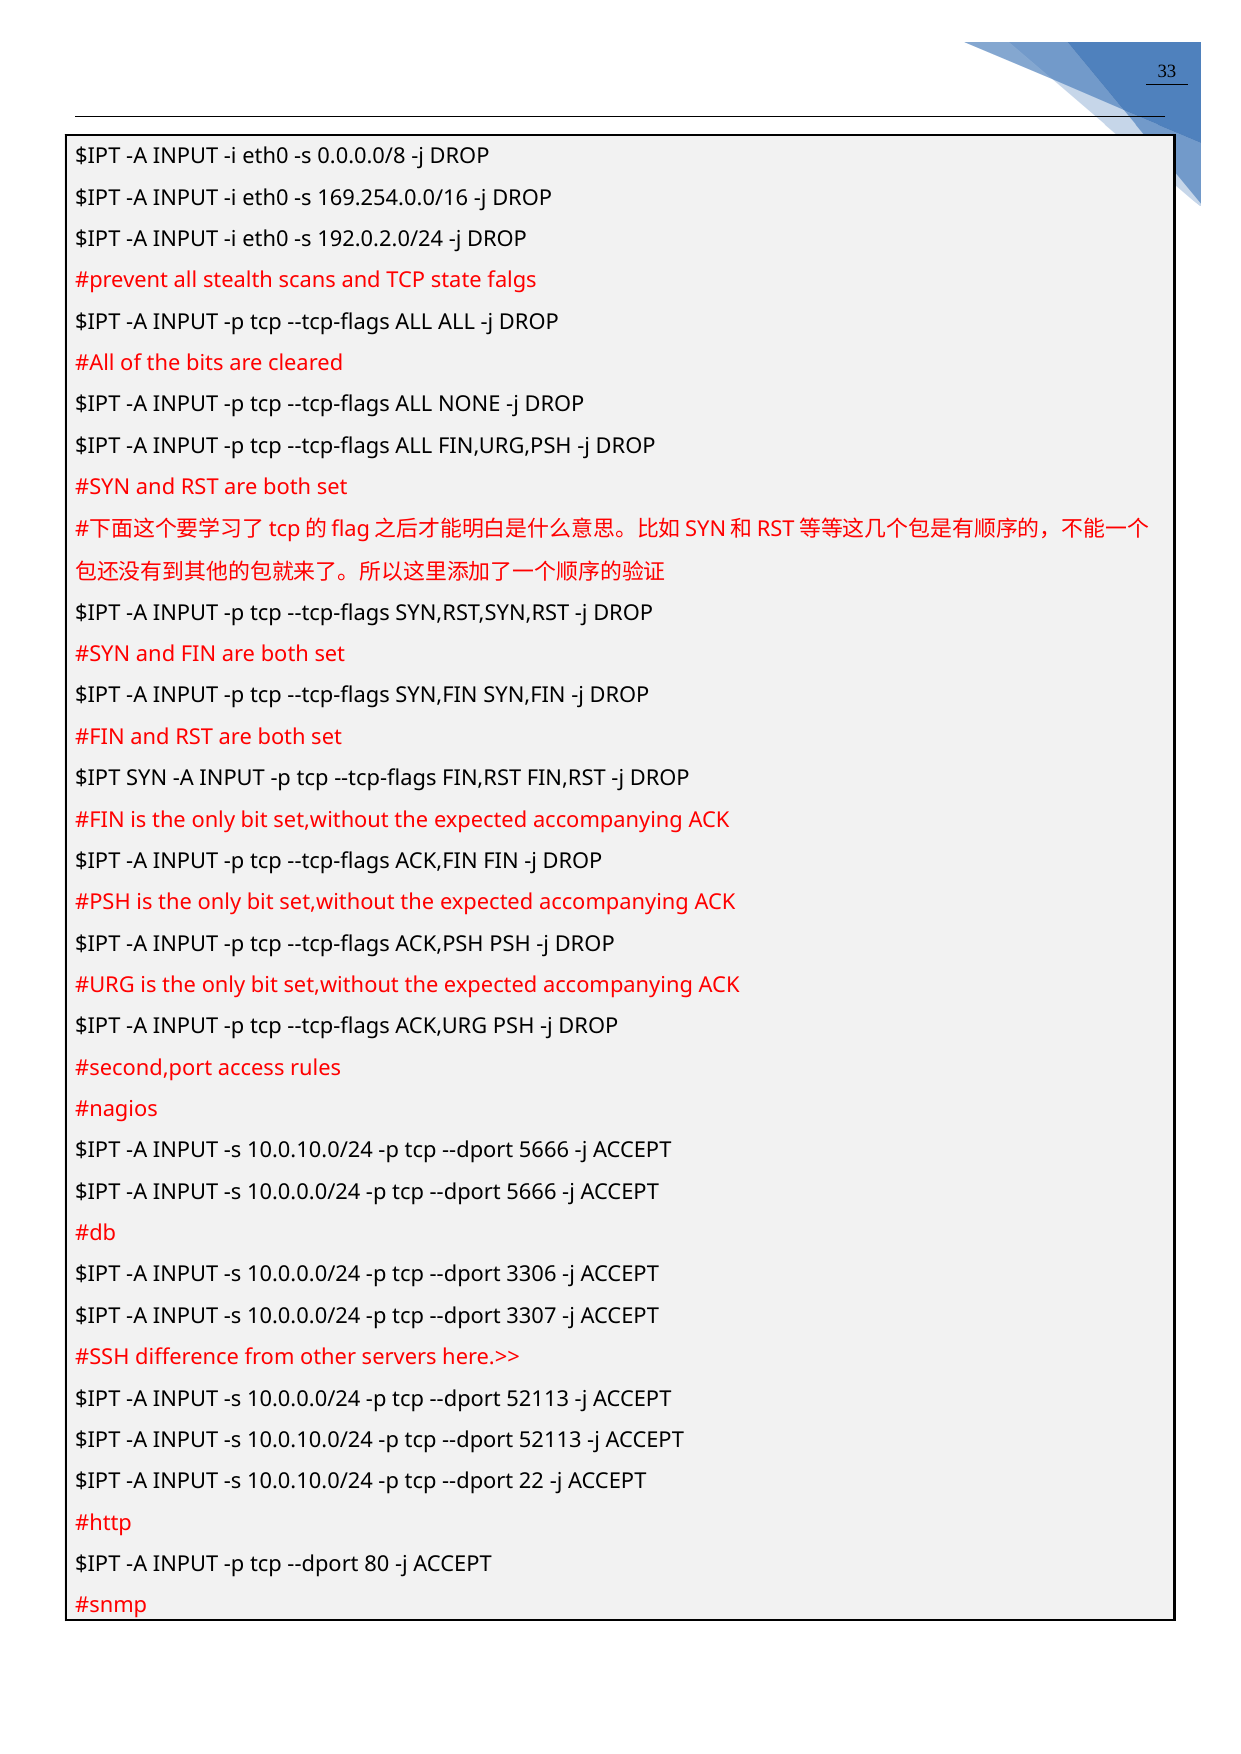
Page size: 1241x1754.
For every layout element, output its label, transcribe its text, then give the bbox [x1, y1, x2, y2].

text $IPT -A INPUT -i eth0 -s 0.0.0.0/8 -j DROP [67, 136, 1173, 172]
text $IPT -A INPUT -p tcp --tcp-flags ACK,FIN FIN -j DROP [67, 839, 1173, 877]
text $IPT -A INPUT -p tcp --tcp-flags ALL NONE -j DROP [67, 382, 1173, 420]
text $IPT -A INPUT -s 10.0.10.0/24 -p tcp --dport 52113 -j ACCEPT [67, 1418, 1173, 1456]
text #SYN and RST are both set [67, 465, 1173, 503]
text $IPT -A INPUT -s 10.0.0.0/24 -p tcp --dport 3306 -j ACCEPT [67, 1252, 1173, 1290]
text #下面这个要学习了tcp的flag之后才能明白是什么意思。比如SYN和RST等等这几个包是有顺序的，不能一个包还没有到其他的包就来了。所以这里添加了一个顺序的验证 [67, 506, 1173, 587]
text $IPT -A INPUT -s 10.0.0.0/24 -p tcp --dport 3307 -j ACCEPT [67, 1293, 1173, 1332]
text $IPT SYN -A INPUT -p tcp --tcp-flags FIN,RST FIN,RST -j DROP [67, 756, 1173, 794]
text #PSH is the only bit set,without the expected accompanying ACK [67, 880, 1173, 918]
text $IPT -A INPUT -p tcp --tcp-flags ACK,URG PSH -j DROP [67, 1004, 1173, 1042]
text #FIN and RST are both set [67, 714, 1173, 753]
text $IPT -A INPUT -s 10.0.0.0/24 -p tcp --dport 52113 -j ACCEPT [67, 1376, 1173, 1414]
text #SYN and FIN are both set [67, 632, 1173, 670]
text #nagios [67, 1087, 1173, 1125]
picture [963, 42, 1201, 206]
text #snmp [67, 1583, 1173, 1619]
text $IPT -A INPUT -i eth0 -s 169.254.0.0/16 -j DROP [67, 175, 1173, 213]
text $IPT -A INPUT -s 10.0.0.0/24 -p tcp --dport 5666 -j ACCEPT [67, 1169, 1173, 1208]
text $IPT -A INPUT -p tcp --tcp-flags SYN,RST,SYN,RST -j DROP [67, 591, 1173, 629]
text $IPT -A INPUT -p tcp --tcp-flags ALL FIN,URG,PSH -j DROP [67, 423, 1173, 462]
text #All of the bits are cleared [67, 341, 1173, 379]
text $IPT -A INPUT -p tcp --tcp-flags ALL ALL -j DROP [67, 299, 1173, 338]
text #http [67, 1500, 1173, 1538]
text #db [67, 1211, 1173, 1249]
text $IPT -A INPUT -s 10.0.10.0/24 -p tcp --dport 22 -j ACCEPT [67, 1459, 1173, 1497]
text #FIN is the only bit set,without the expected accompanying ACK [67, 797, 1173, 835]
text $IPT -A INPUT -s 10.0.10.0/24 -p tcp --dport 5666 -j ACCEPT [67, 1128, 1173, 1166]
text #prevent all stealth scans and TCP state falgs [67, 258, 1173, 296]
text $IPT -A INPUT -p tcp --dport 80 -j ACCEPT [67, 1542, 1173, 1580]
text #second,port access rules [67, 1045, 1173, 1083]
text #URG is the only bit set,without the expected accompanying ACK [67, 963, 1173, 1001]
text #SSH difference from other servers here.>> [67, 1335, 1173, 1373]
text $IPT -A INPUT -p tcp --tcp-flags SYN,FIN SYN,FIN -j DROP [67, 673, 1173, 711]
text $IPT -A INPUT -i eth0 -s 192.0.2.0/24 -j DROP [67, 217, 1173, 255]
text $IPT -A INPUT -p tcp --tcp-flags ACK,PSH PSH -j DROP [67, 921, 1173, 959]
